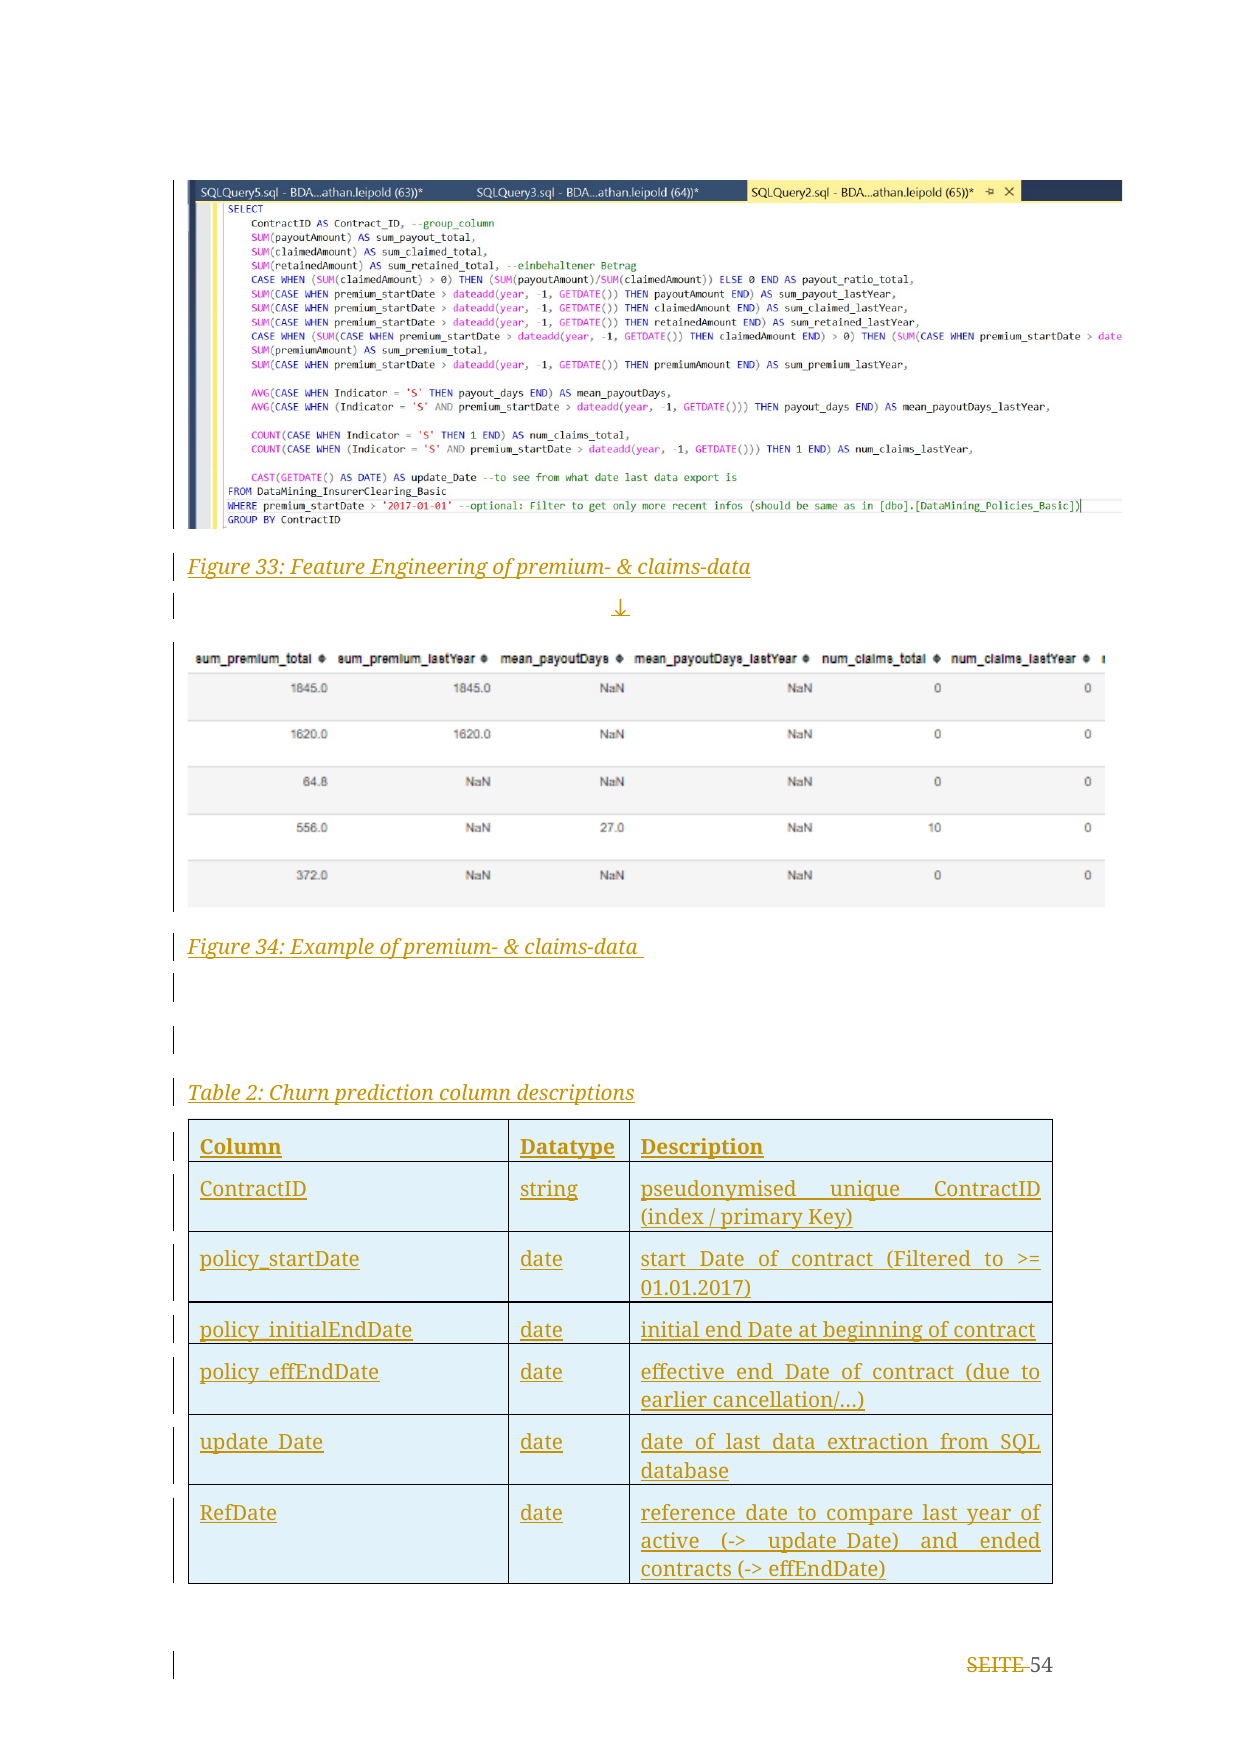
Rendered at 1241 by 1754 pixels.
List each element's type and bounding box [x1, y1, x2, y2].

picture [187, 180, 1123, 529]
picture [187, 642, 1105, 912]
